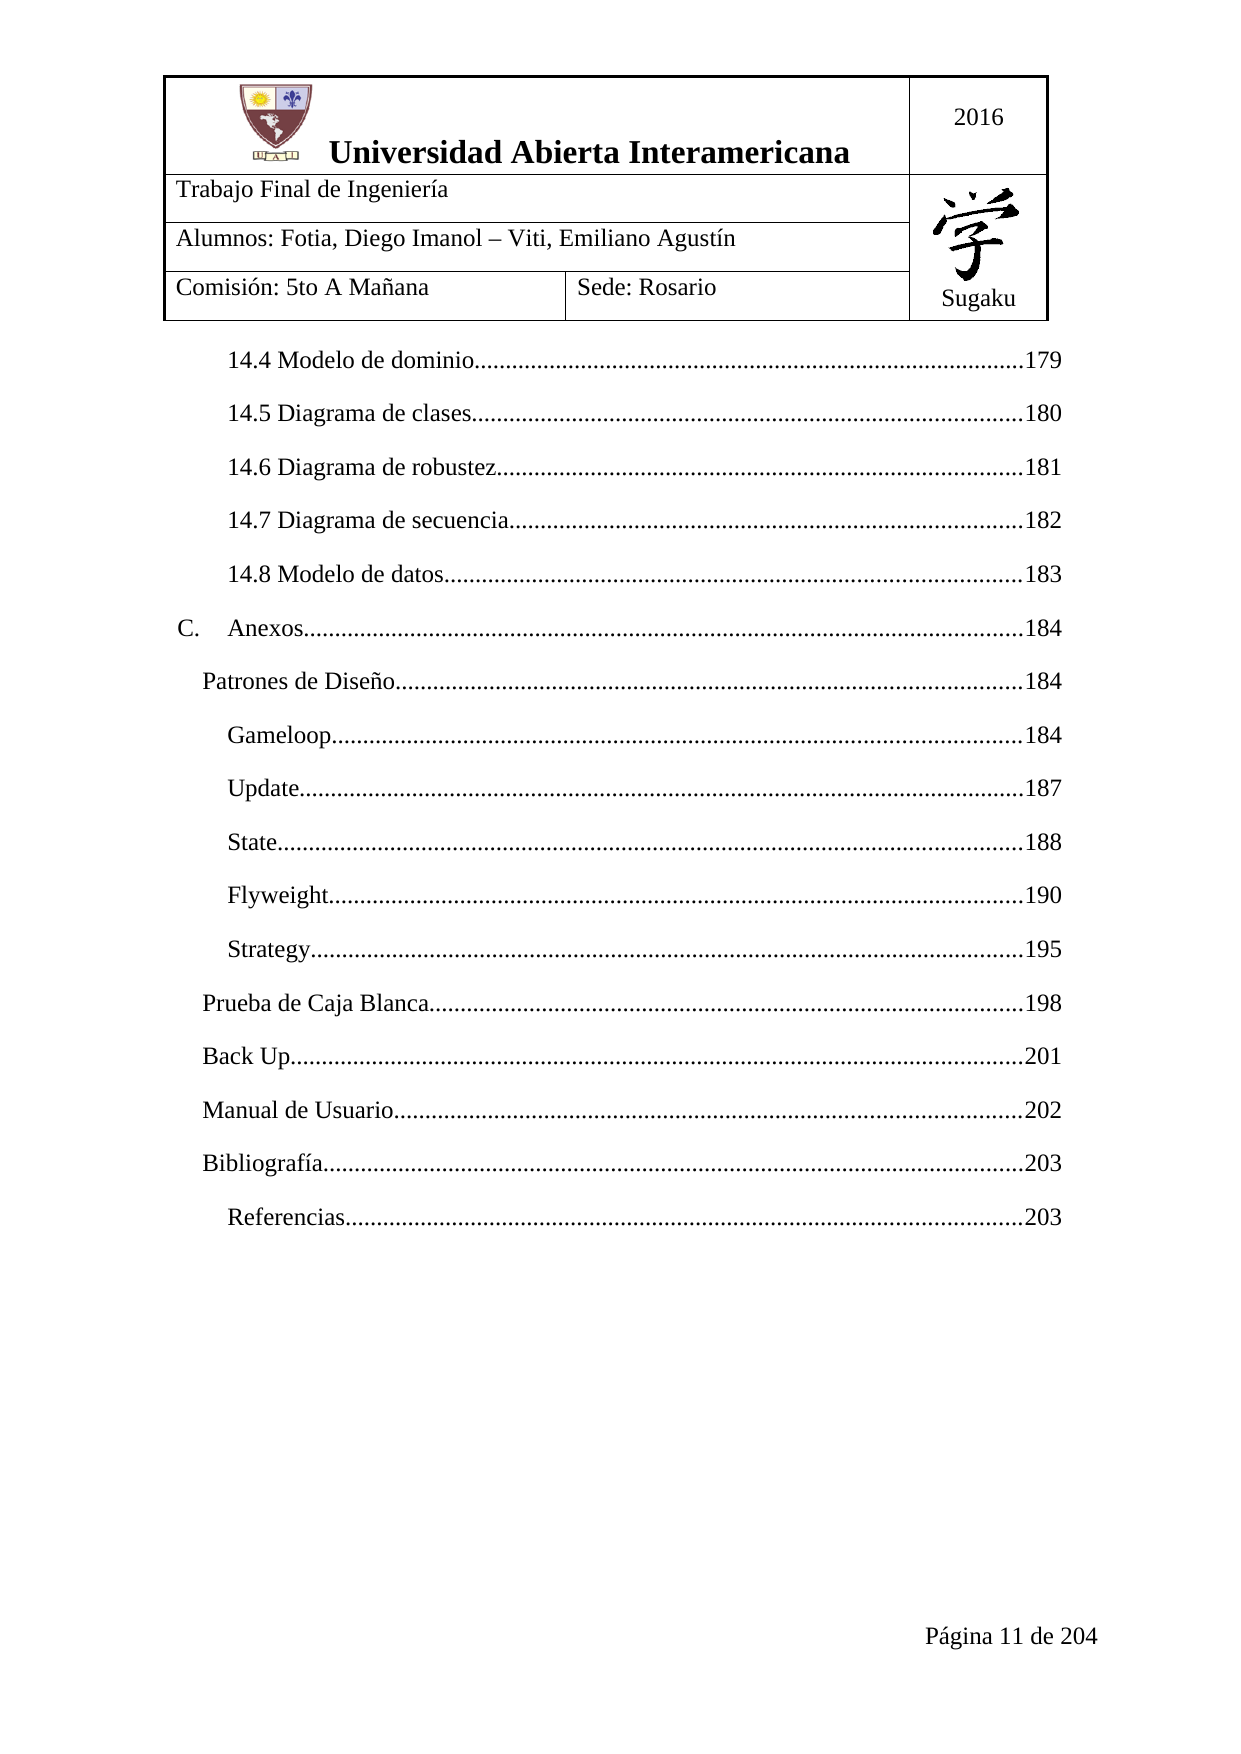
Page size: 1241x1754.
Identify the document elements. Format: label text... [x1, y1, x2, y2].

picture [223, 78, 329, 164]
text 14.4 Modelo de dominio 179 [227, 345, 1063, 374]
text Update 187 [227, 773, 1063, 802]
text Gameloop 184 [227, 720, 1063, 749]
text Bibliografía 203 [202, 1148, 1063, 1177]
text Back Up 201 [202, 1041, 1063, 1070]
text 14.7 Diagrama de secuencia 182 [227, 506, 1063, 534]
text Referencias 203 [227, 1202, 1063, 1231]
text C. Anexos 184 [177, 613, 1063, 641]
text Strategy 195 [227, 934, 1063, 963]
text 14.8 Modelo de datos 183 [227, 559, 1063, 588]
text Flyweight 190 [227, 881, 1063, 909]
text Patrones de Diseño 184 [202, 666, 1063, 695]
text State 188 [227, 827, 1063, 856]
text 14.6 Diagrama de robustez 181 [227, 452, 1063, 481]
picture [927, 181, 1030, 284]
text Prueba de Caja Blanca 198 [202, 988, 1063, 1016]
text 14.5 Diagrama de clases 180 [227, 398, 1063, 427]
text Manual de Usuario 202 [202, 1095, 1063, 1123]
